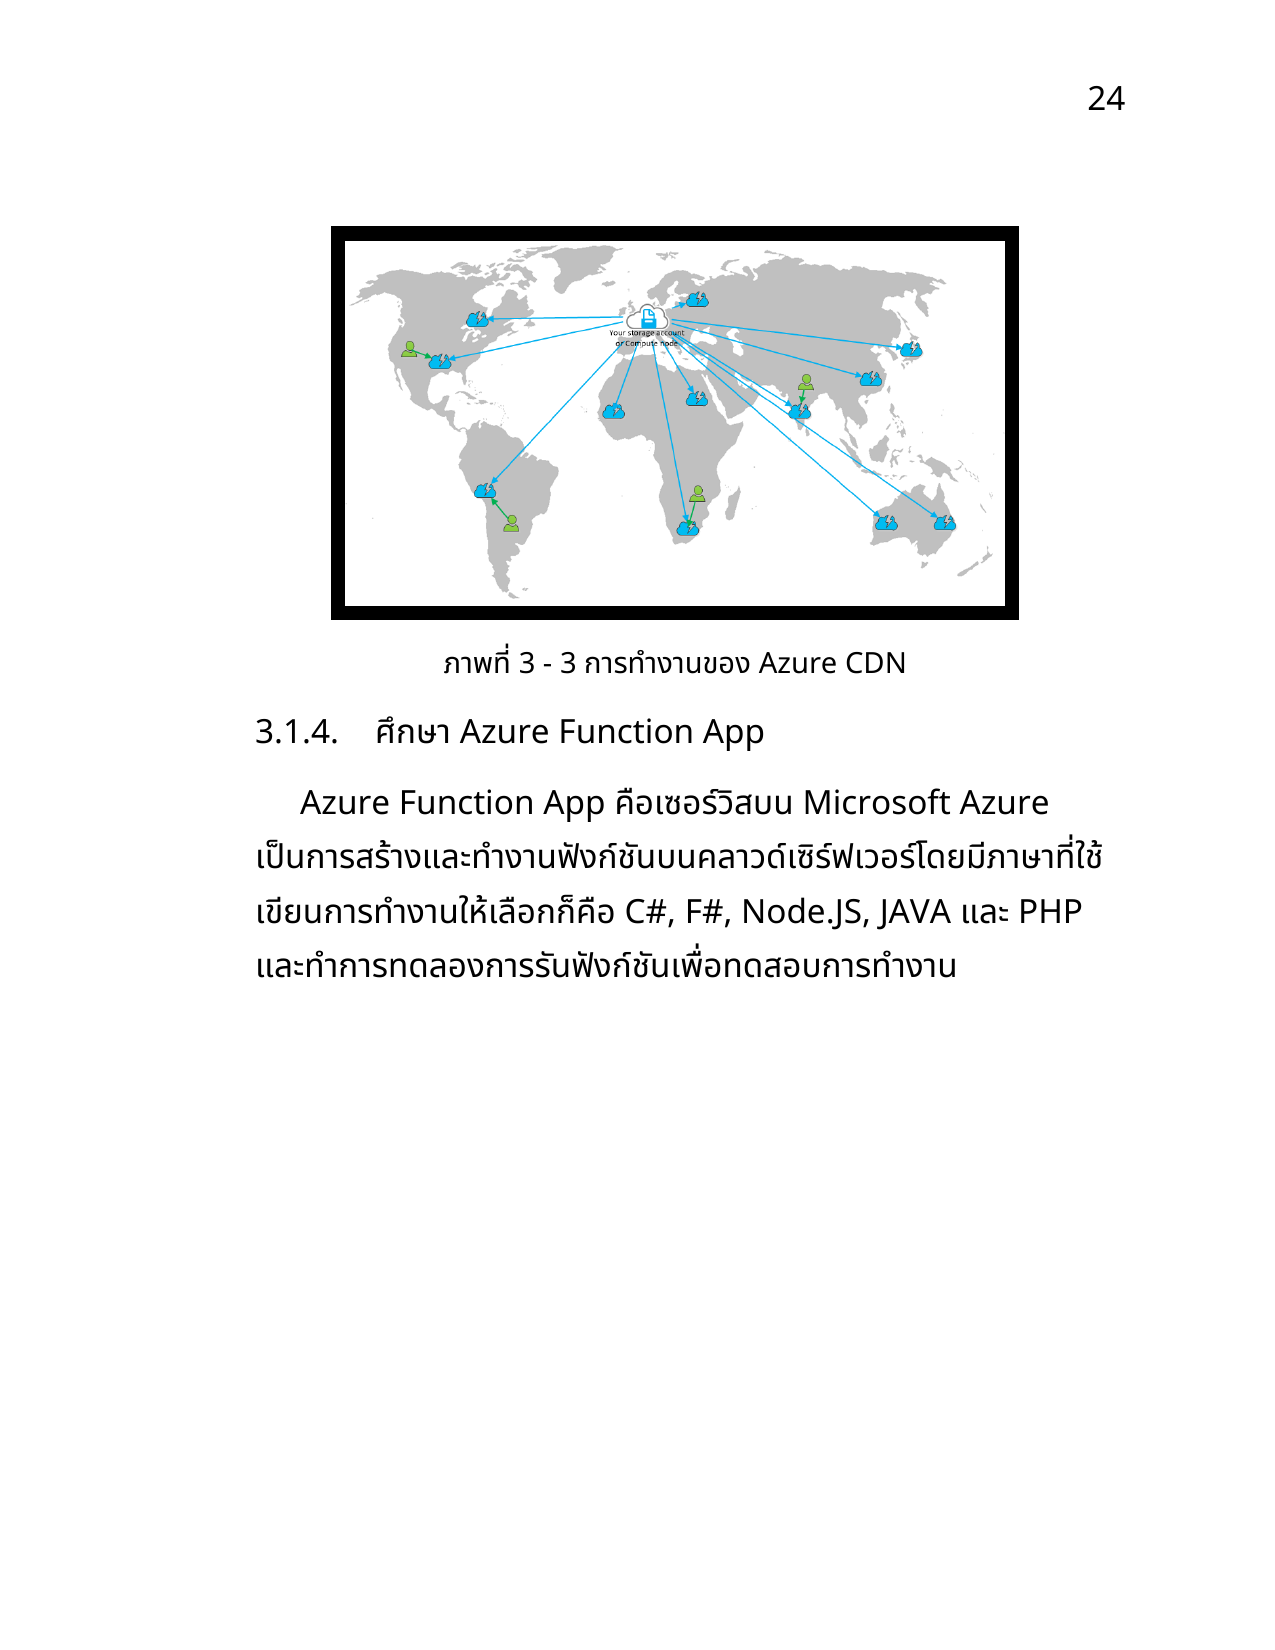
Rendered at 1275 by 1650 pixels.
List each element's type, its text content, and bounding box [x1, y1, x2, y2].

picture [345, 241, 1005, 606]
list ศึกษา Azure Function App [255, 707, 1125, 758]
text Azure Function App คือเซอร์วิสบน Microsoft Azure เป็นการสร้างและทำงานฟังก์ชันบนคลาวด์เซิร์ฟเวอร์โดยมีภาษาที่ใช้เขียนการทำงานให้เลือกก็คือ C#, F#, Node.JS, JAVA และ PHP และทำการทดลองการรันฟังก์ชันเพื่อทดสอบการทำงาน [255, 779, 1125, 993]
text ภาพที่ 3 - 3 การทำงานของ Azure CDN [225, 642, 1125, 687]
